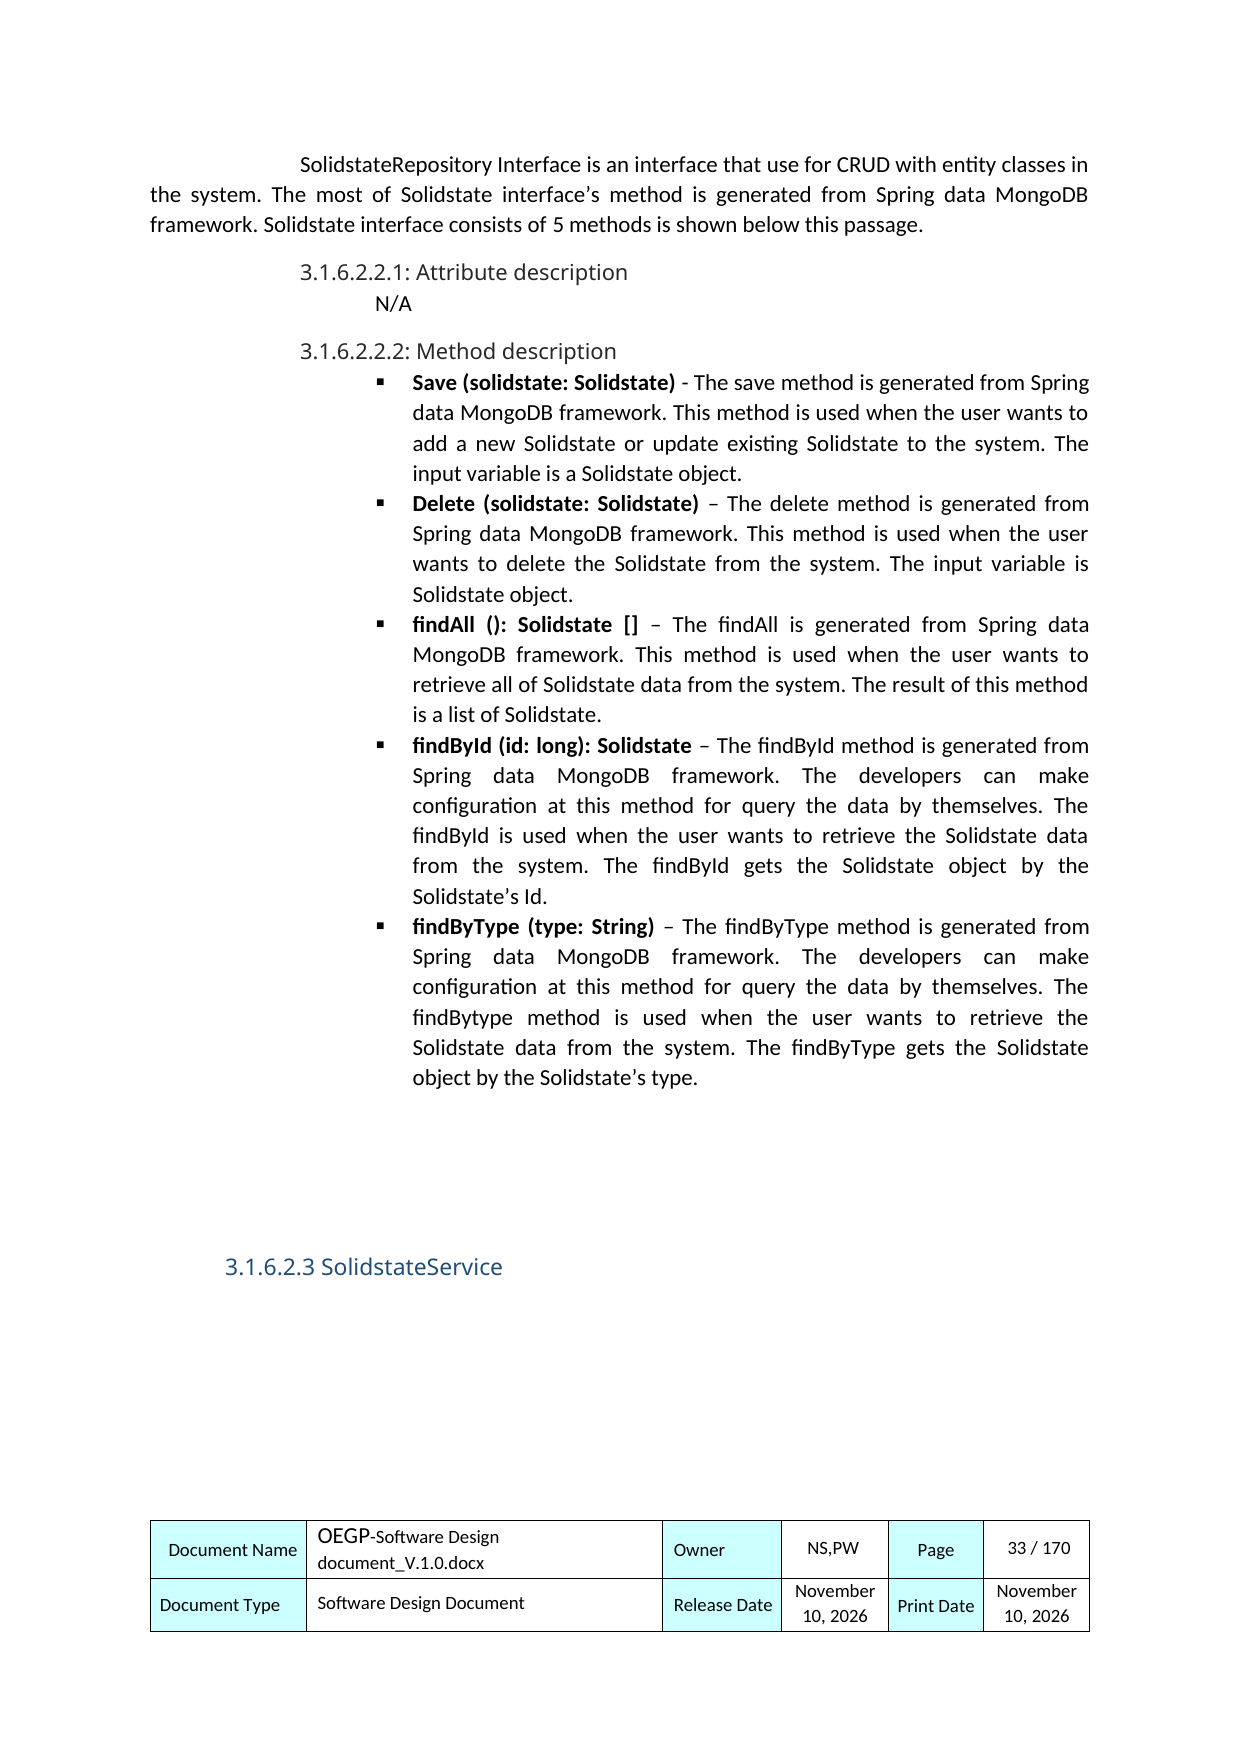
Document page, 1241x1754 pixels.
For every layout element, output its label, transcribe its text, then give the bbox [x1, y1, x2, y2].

subtitle 3.1.6.2.2.1: Attribute description [225, 257, 1090, 287]
subtitle 3.1.6.2.2.2: Method description [262, 336, 1090, 366]
text SolidstateRepository Interface is an interface that use for CRUD with entity classes in the system. The most of Solidstate interface’s method is generated from Spring data MongoDB framework. Solidstate interface consists of 5 methods is shown below this passage. [150, 150, 1090, 238]
list findAll (): Solidstate [] – The findAll is generated from Spring data MongoDB framework. This method is used when the user wants to retrieve all of Solidstate data from the system. The result of this method is a list of Solidstate. [375, 610, 1090, 729]
subtitle 3.1.6.2.3 SolidstateService [150, 1251, 1090, 1282]
list findById (id: long): Solidstate – The findById method is generated from Spring data MongoDB framework. The developers can make configuration at this method for query the data by themselves. The findById is used when the user wants to retrieve the Solidstate data from the system. The findById gets the Solidstate object by the Solidstate’s Id. [375, 731, 1090, 910]
list Save (solidstate: Solidstate) - The save method is generated from Spring data MongoDB framework. This method is used when the user wants to add a new Solidstate or update existing Solidstate to the system. The input variable is a Solidstate object. [375, 368, 1090, 487]
list findByType (type: String) – The findByType method is generated from Spring data MongoDB framework. The developers can make configuration at this method for query the data by themselves. The findBytype method is used when the user wants to retrieve the Solidstate data from the system. The findByType gets the Solidstate object by the Solidstate’s type. [375, 912, 1090, 1091]
text N/A [150, 289, 1090, 317]
list Delete (solidstate: Solidstate) – The delete method is generated from Spring data MongoDB framework. This method is used when the user wants to delete the Solidstate from the system. The input variable is Solidstate object. [375, 489, 1090, 608]
